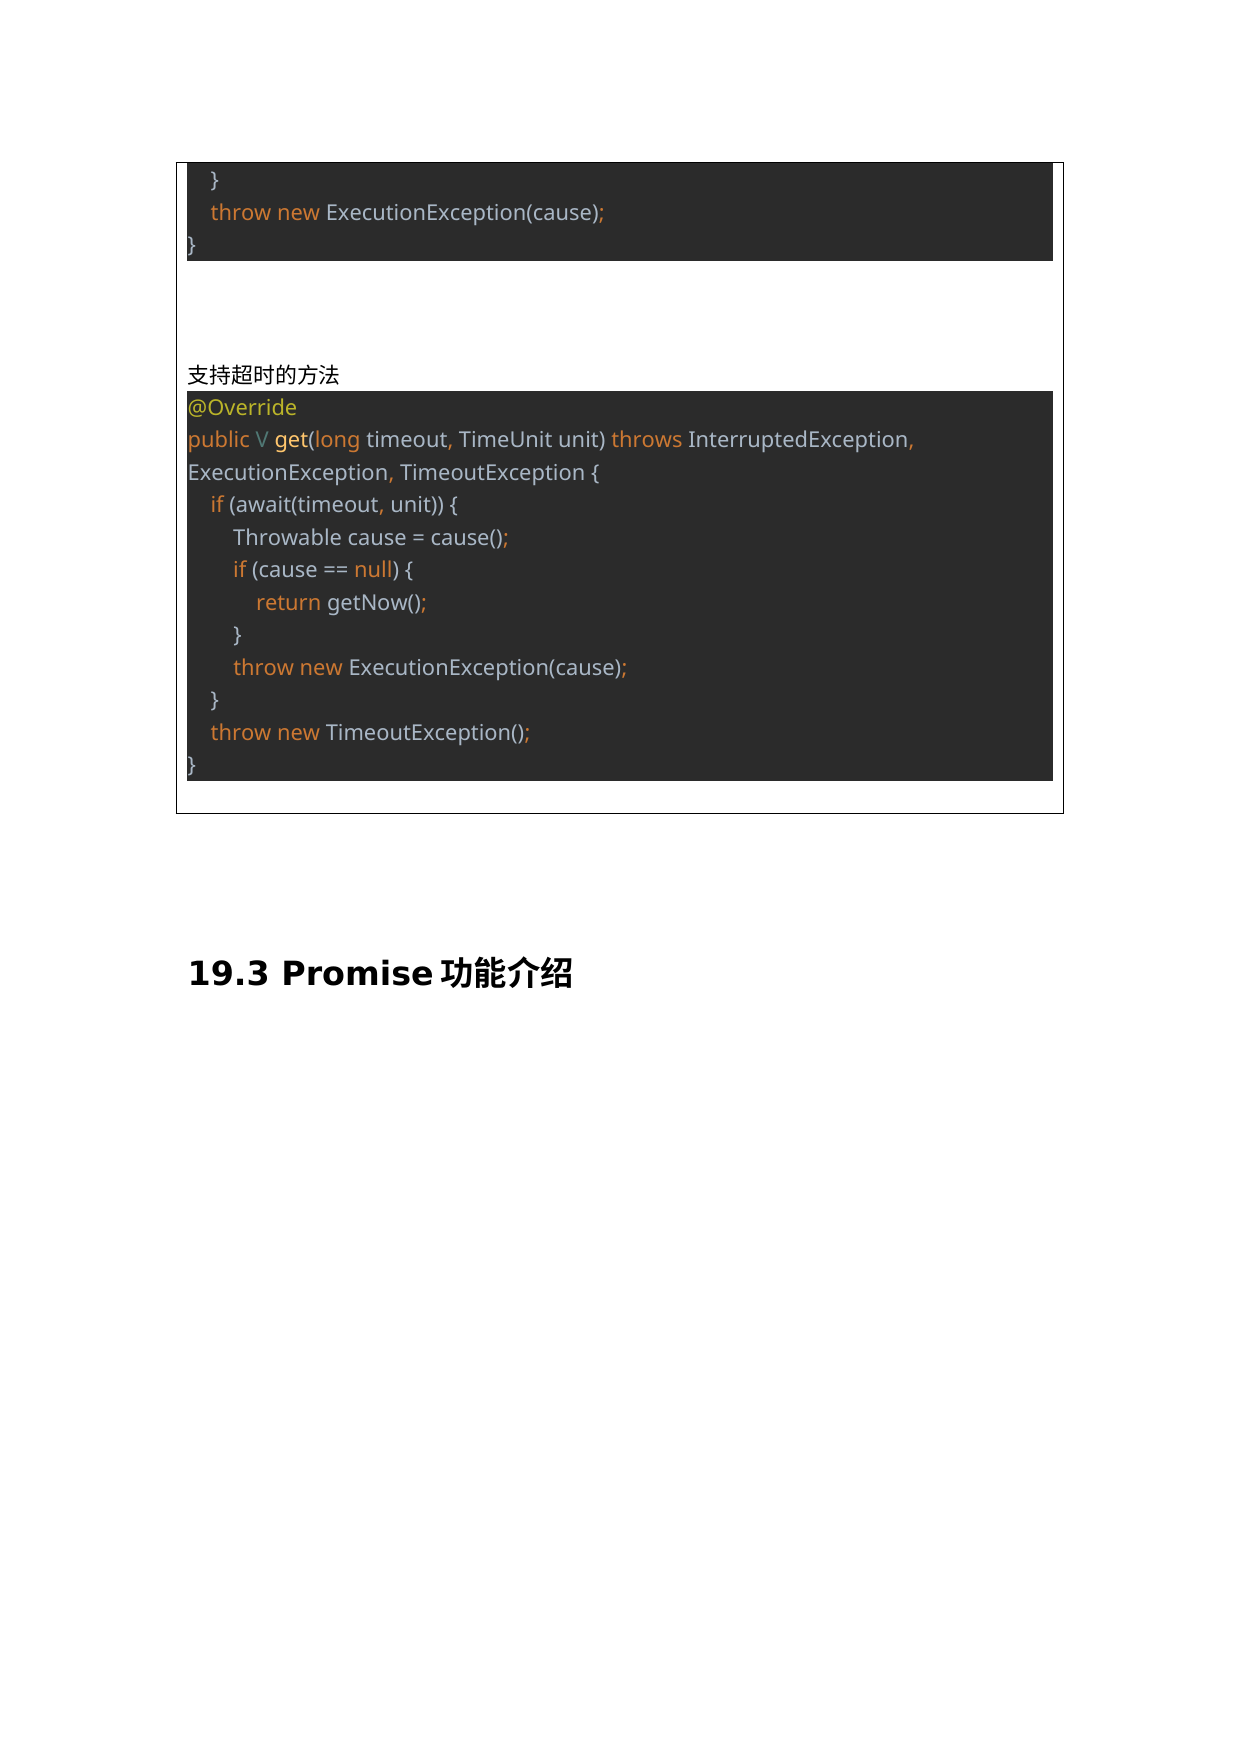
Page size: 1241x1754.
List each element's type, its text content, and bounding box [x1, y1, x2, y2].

subtitle 19.3 Promise功能介绍 [187, 939, 1053, 1004]
